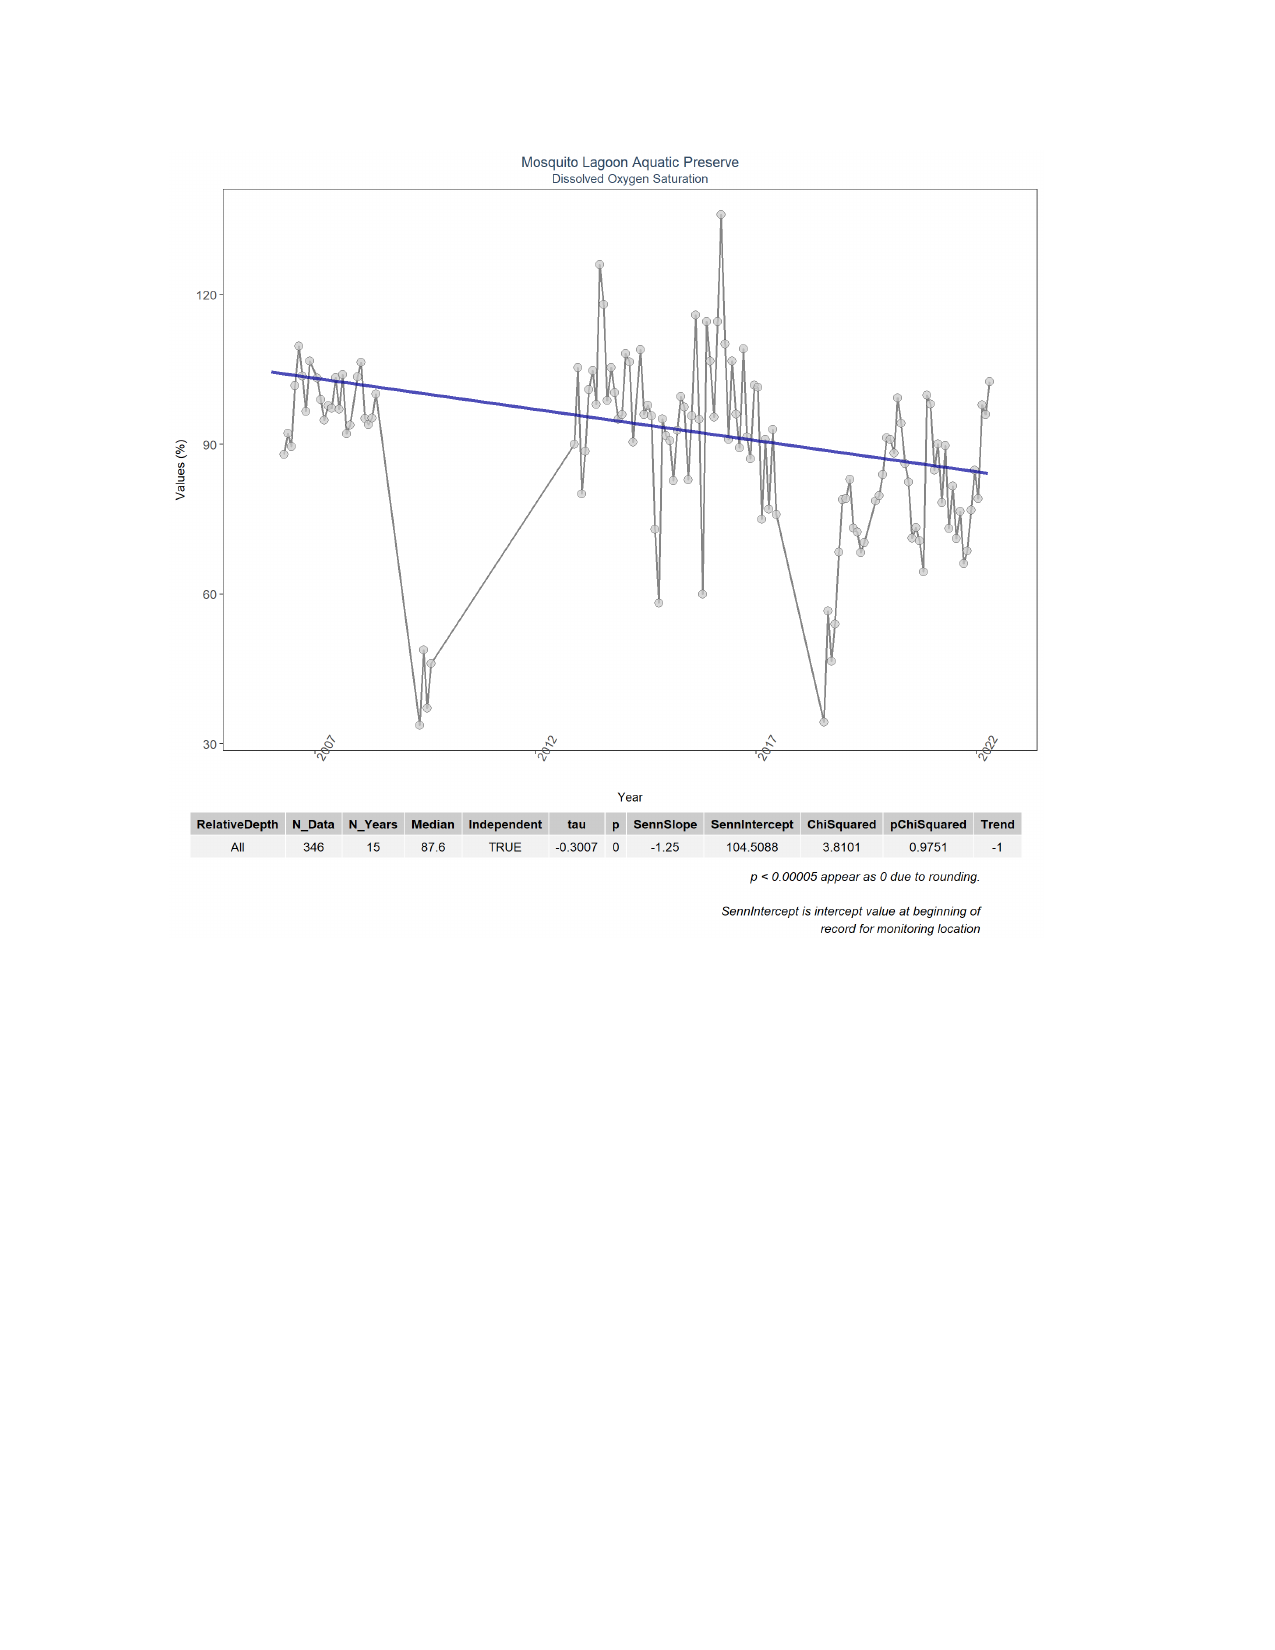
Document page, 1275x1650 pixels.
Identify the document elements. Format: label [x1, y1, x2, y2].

picture [168, 150, 1044, 938]
